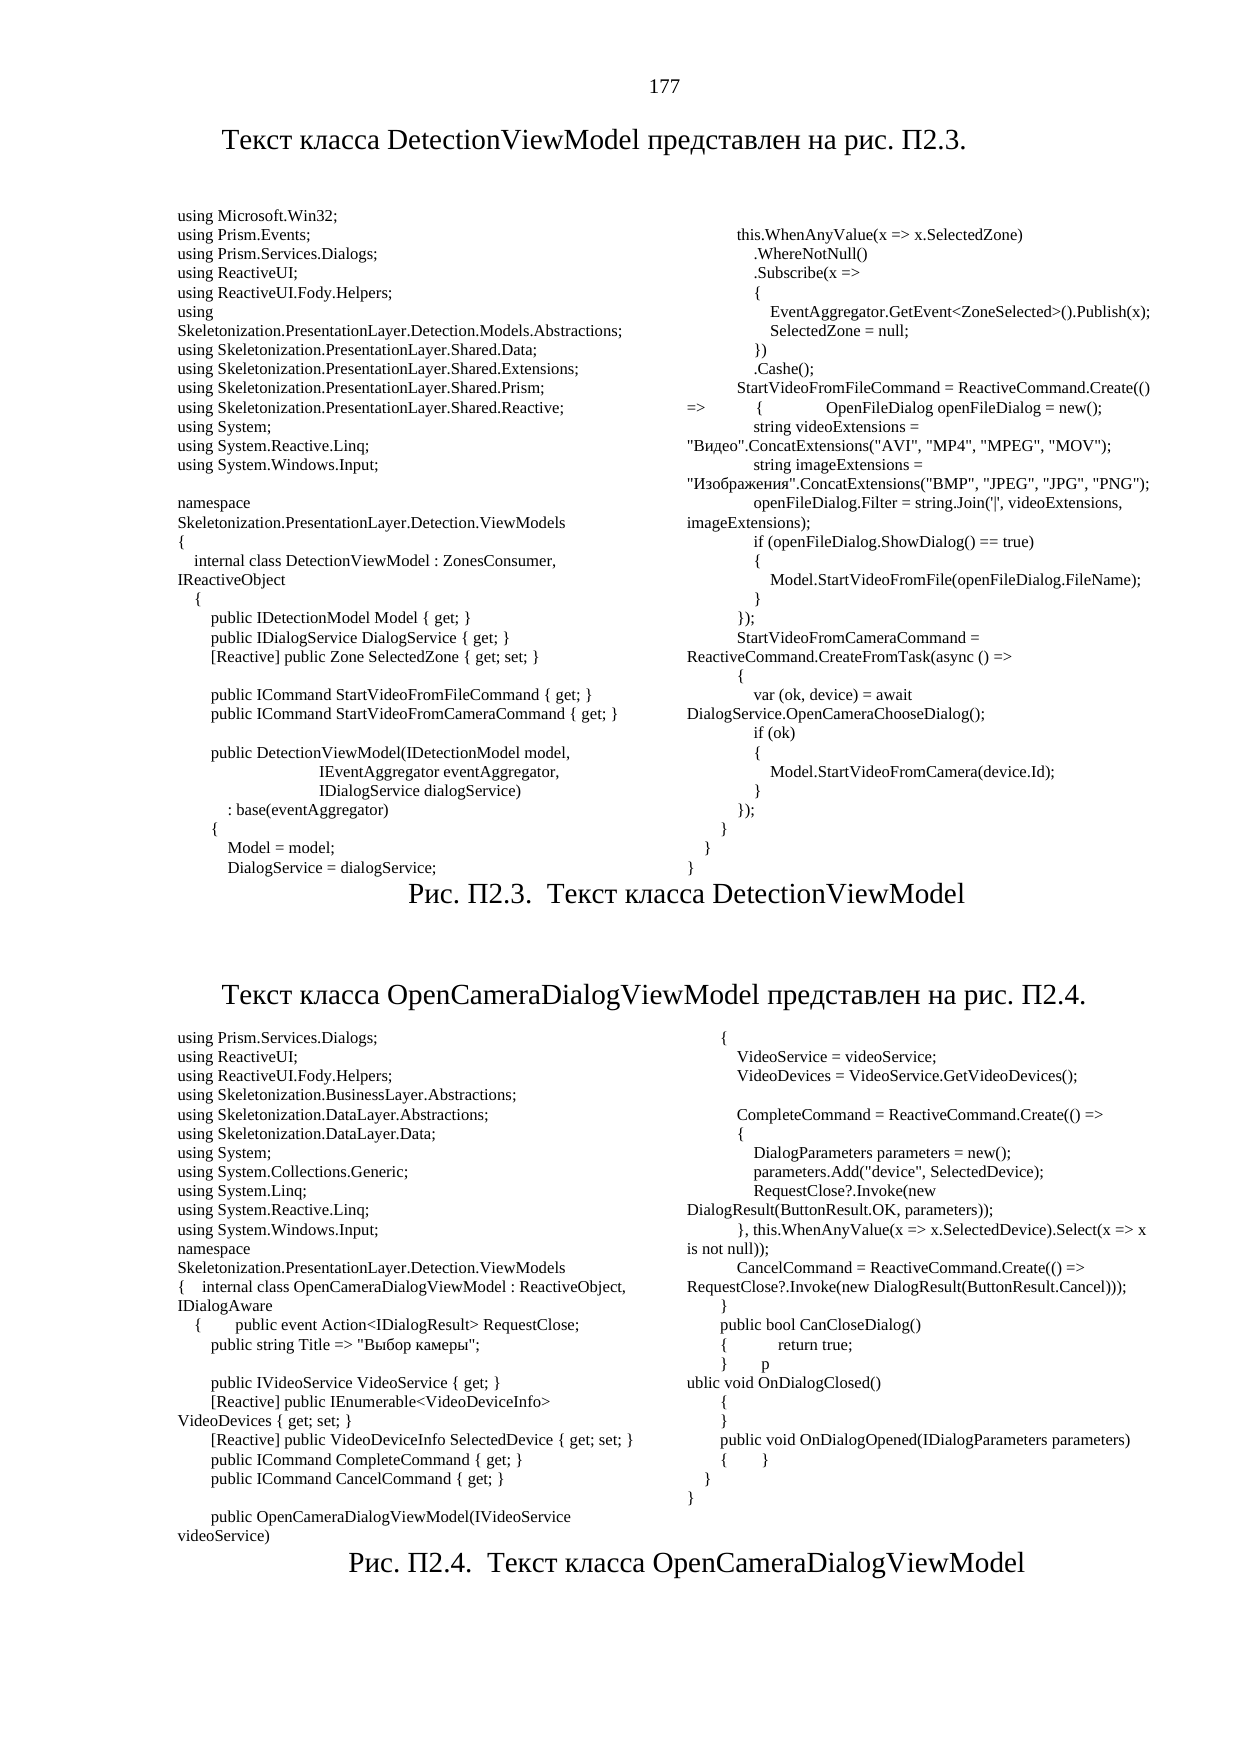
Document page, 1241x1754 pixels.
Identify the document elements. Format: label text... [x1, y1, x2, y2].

text using Prism.Services.Dialogs; [177, 244, 642, 263]
text } [687, 781, 1152, 800]
text } [687, 589, 1152, 608]
text using Skeletonization.DataLayer.Abstractions; [177, 1104, 642, 1123]
text using System.Reactive.Linq; [177, 1200, 642, 1219]
text using ReactiveUI.Fody.Helpers; [177, 1066, 642, 1085]
text { [177, 532, 642, 551]
text { [687, 1123, 1152, 1143]
text } [687, 1411, 1152, 1430]
text using System.Reactive.Linq; [177, 436, 642, 455]
text using Skeletonization.DataLayer.Data; [177, 1123, 642, 1143]
text } [687, 1296, 1152, 1315]
text RequestClose?.Invoke(new DialogResult(ButtonResult.OK, parameters)); [687, 1181, 1152, 1219]
text internal class DetectionViewModel : ZonesConsumer, IReactiveObject [177, 551, 642, 589]
text public ICommand StartVideoFromCameraCommand { get; } [177, 704, 642, 723]
text } [687, 1468, 1152, 1488]
text string imageExtensions = "Изображения".ConcatExtensions("BMP", "JPEG", "JPG", "PNG"); [687, 455, 1152, 493]
text if (openFileDialog.ShowDialog() == true) [687, 532, 1152, 551]
text using System; [177, 1143, 642, 1162]
text using ReactiveUI; [177, 1047, 642, 1066]
text }) [687, 340, 1152, 359]
text : base(eventAggregator) [177, 800, 642, 819]
text Текст класса DetectionViewModel представлен на рис. П2.3. [177, 122, 1152, 156]
text this.WhenAnyValue(x => x.SelectedZone) [687, 225, 1152, 244]
text Рис. П2.4. Текст класса OpenCameraDialogViewModel [177, 1545, 1152, 1579]
text Model.StartVideoFromFile(openFileDialog.FileName); [687, 570, 1152, 589]
text using Skeletonization.PresentationLayer.Shared.Data; [177, 340, 642, 359]
text }); [687, 608, 1152, 627]
text VideoService = videoService; [687, 1047, 1152, 1066]
text DialogService = dialogService; [177, 857, 642, 877]
text Текст класса OpenCameraDialogViewModel представлен на рис. П2.4. [177, 977, 1152, 1011]
text using System; [177, 417, 642, 436]
text .WhereNotNull() [687, 244, 1152, 263]
text namespace Skeletonization.PresentationLayer.Detection.ViewModels [177, 493, 642, 532]
text using Prism.Events; [177, 225, 642, 244]
text VideoDevices = VideoService.GetVideoDevices(); [687, 1066, 1152, 1085]
text SelectedZone = null; [687, 321, 1152, 340]
text CancelCommand = ReactiveCommand.Create(() => RequestClose?.Invoke(new DialogResult(ButtonResult.Cancel))); [687, 1258, 1152, 1296]
text using System.Windows.Input; [177, 1219, 642, 1238]
text using Skeletonization.PresentationLayer.Detection.Models.Abstractions; [177, 302, 642, 340]
text public bool CanCloseDialog() [687, 1315, 1152, 1334]
text { [687, 551, 1152, 570]
text { [687, 1028, 1152, 1047]
text using Skeletonization.BusinessLayer.Abstractions; [177, 1085, 642, 1104]
text namespace Skeletonization.PresentationLayer.Detection.ViewModels [177, 1238, 642, 1277]
text EventAggregator.GetEvent<ZoneSelected>().Publish(x); [687, 302, 1152, 321]
text .Subscribe(x => [687, 263, 1152, 282]
text StartVideoFromFileCommand = ReactiveCommand.Create(() => { OpenFileDialog openFileDialog = new(); [687, 378, 1152, 417]
text ublic void OnDialogClosed() [687, 1373, 1152, 1392]
text using System.Collections.Generic; [177, 1162, 642, 1181]
text public DetectionViewModel(IDetectionModel model, [177, 742, 642, 762]
text StartVideoFromCameraCommand = ReactiveCommand.CreateFromTask(async () => [687, 627, 1152, 666]
text openFileDialog.Filter = string.Join('|', videoExtensions, imageExtensions); [687, 493, 1152, 532]
text { [687, 742, 1152, 762]
text using Skeletonization.PresentationLayer.Shared.Reactive; [177, 397, 642, 417]
text public string Title => "Выбор камеры"; [177, 1334, 642, 1353]
text { [687, 1392, 1152, 1411]
text using Prism.Services.Dialogs; [177, 1028, 642, 1047]
text { [687, 282, 1152, 302]
text string videoExtensions = "Видео".ConcatExtensions("AVI", "MP4", "MPEG", "MOV"); [687, 417, 1152, 455]
text }, this.WhenAnyValue(x => x.SelectedDevice).Select(x => x is not null)); [687, 1219, 1152, 1258]
text if (ok) [687, 723, 1152, 742]
text public IDetectionModel Model { get; } [177, 608, 642, 627]
text { [177, 589, 642, 608]
text .Cashe(); [687, 359, 1152, 378]
text { public event Action<IDialogResult> RequestClose; [177, 1315, 642, 1334]
text Рис. П2.3. Текст класса DetectionViewModel [177, 877, 1152, 910]
text public IDialogService DialogService { get; } [177, 627, 642, 647]
text using System.Windows.Input; [177, 455, 642, 474]
text } [687, 838, 1152, 857]
text { return true; [687, 1334, 1152, 1353]
text Model.StartVideoFromCamera(device.Id); [687, 762, 1152, 781]
text [Reactive] public Zone SelectedZone { get; set; } [177, 647, 642, 666]
text using Skeletonization.PresentationLayer.Shared.Extensions; [177, 359, 642, 378]
text public ICommand CompleteCommand { get; } [177, 1449, 642, 1468]
text [Reactive] public VideoDeviceInfo SelectedDevice { get; set; } [177, 1430, 642, 1449]
text public IVideoService VideoService { get; } [177, 1373, 642, 1392]
text using Skeletonization.PresentationLayer.Shared.Prism; [177, 378, 642, 397]
text using ReactiveUI.Fody.Helpers; [177, 282, 642, 302]
text { } [687, 1449, 1152, 1468]
text DialogParameters parameters = new(); [687, 1143, 1152, 1162]
text CompleteCommand = ReactiveCommand.Create(() => [687, 1104, 1152, 1123]
text }); [687, 800, 1152, 819]
text [Reactive] public IEnumerable<VideoDeviceInfo> VideoDevices { get; set; } [177, 1392, 642, 1430]
text parameters.Add("device", SelectedDevice); [687, 1162, 1152, 1181]
text var (ok, device) = await DialogService.OpenCameraChooseDialog(); [687, 685, 1152, 723]
text { [687, 666, 1152, 685]
text using System.Linq; [177, 1181, 642, 1200]
text using Microsoft.Win32; [177, 206, 642, 225]
text Model = model; [177, 838, 642, 857]
text } [687, 819, 1152, 838]
text IEventAggregator eventAggregator, [177, 762, 642, 781]
text } [687, 857, 1152, 877]
text public ICommand StartVideoFromFileCommand { get; } [177, 685, 642, 704]
text public ICommand CancelCommand { get; } [177, 1468, 642, 1488]
text { [177, 819, 642, 838]
text } [687, 1488, 1152, 1507]
text public OpenCameraDialogViewModel(IVideoService videoService) [177, 1507, 642, 1545]
text { internal class OpenCameraDialogViewModel : ReactiveObject, IDialogAware [177, 1277, 642, 1315]
text public void OnDialogOpened(IDialogParameters parameters) [687, 1430, 1152, 1449]
text using ReactiveUI; [177, 263, 642, 282]
text IDialogService dialogService) [177, 781, 642, 800]
text } p [687, 1353, 1152, 1373]
